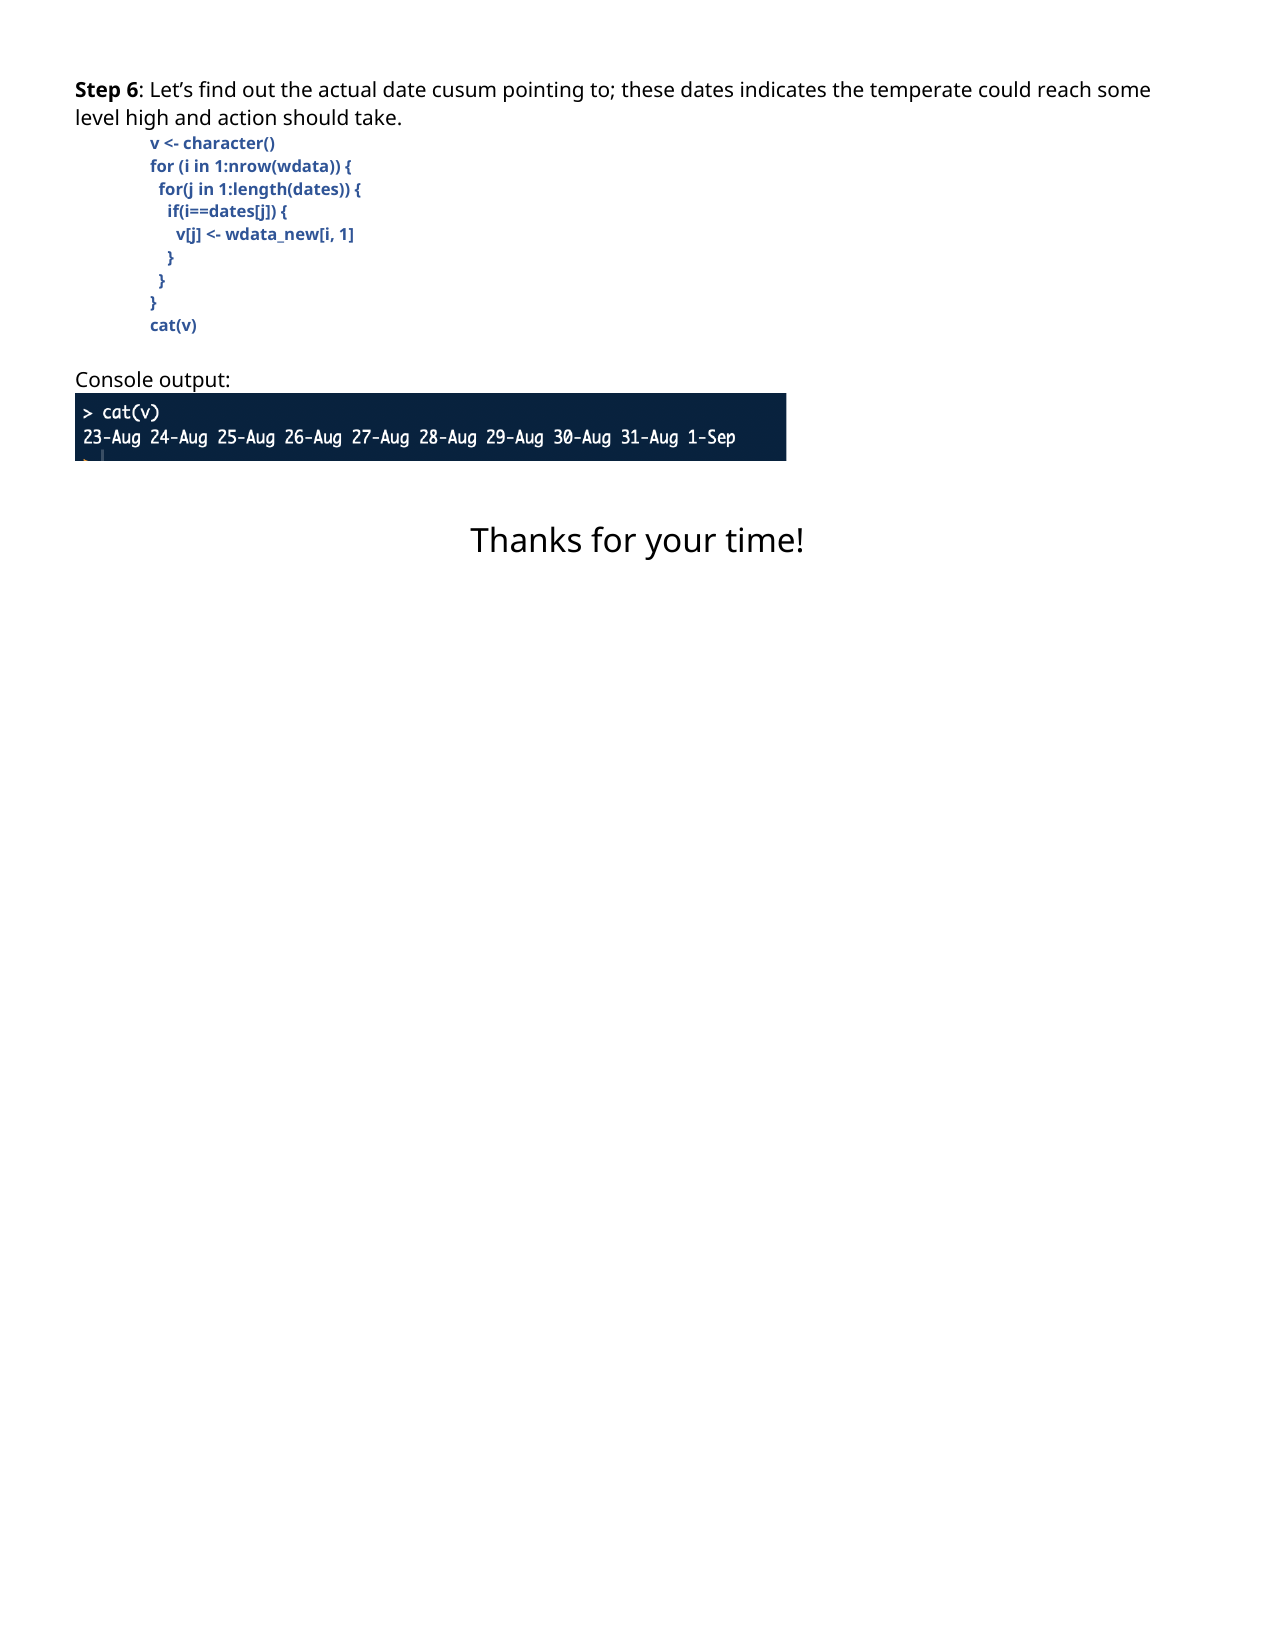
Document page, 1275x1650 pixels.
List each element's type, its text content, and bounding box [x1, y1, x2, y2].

text Thanks for your time! [75, 517, 1200, 562]
text } [150, 291, 1200, 313]
text v <- character() [150, 132, 1200, 154]
text if(i==dates[j]) { [150, 200, 1200, 223]
text } [150, 245, 1200, 268]
text v[j] <- wdata_new[i, 1] [150, 223, 1200, 245]
text } [150, 268, 1200, 291]
text for(j in 1:length(dates)) { [150, 177, 1200, 200]
text for (i in 1:nrow(wdata)) { [150, 154, 1200, 177]
picture [75, 393, 787, 461]
text cat(v) [150, 313, 1200, 336]
text Console output: [75, 365, 1200, 393]
text Step 6: Let’s find out the actual date cusum pointing to; these dates indicates the temperate could reach some level high and action should take. [75, 75, 1200, 132]
